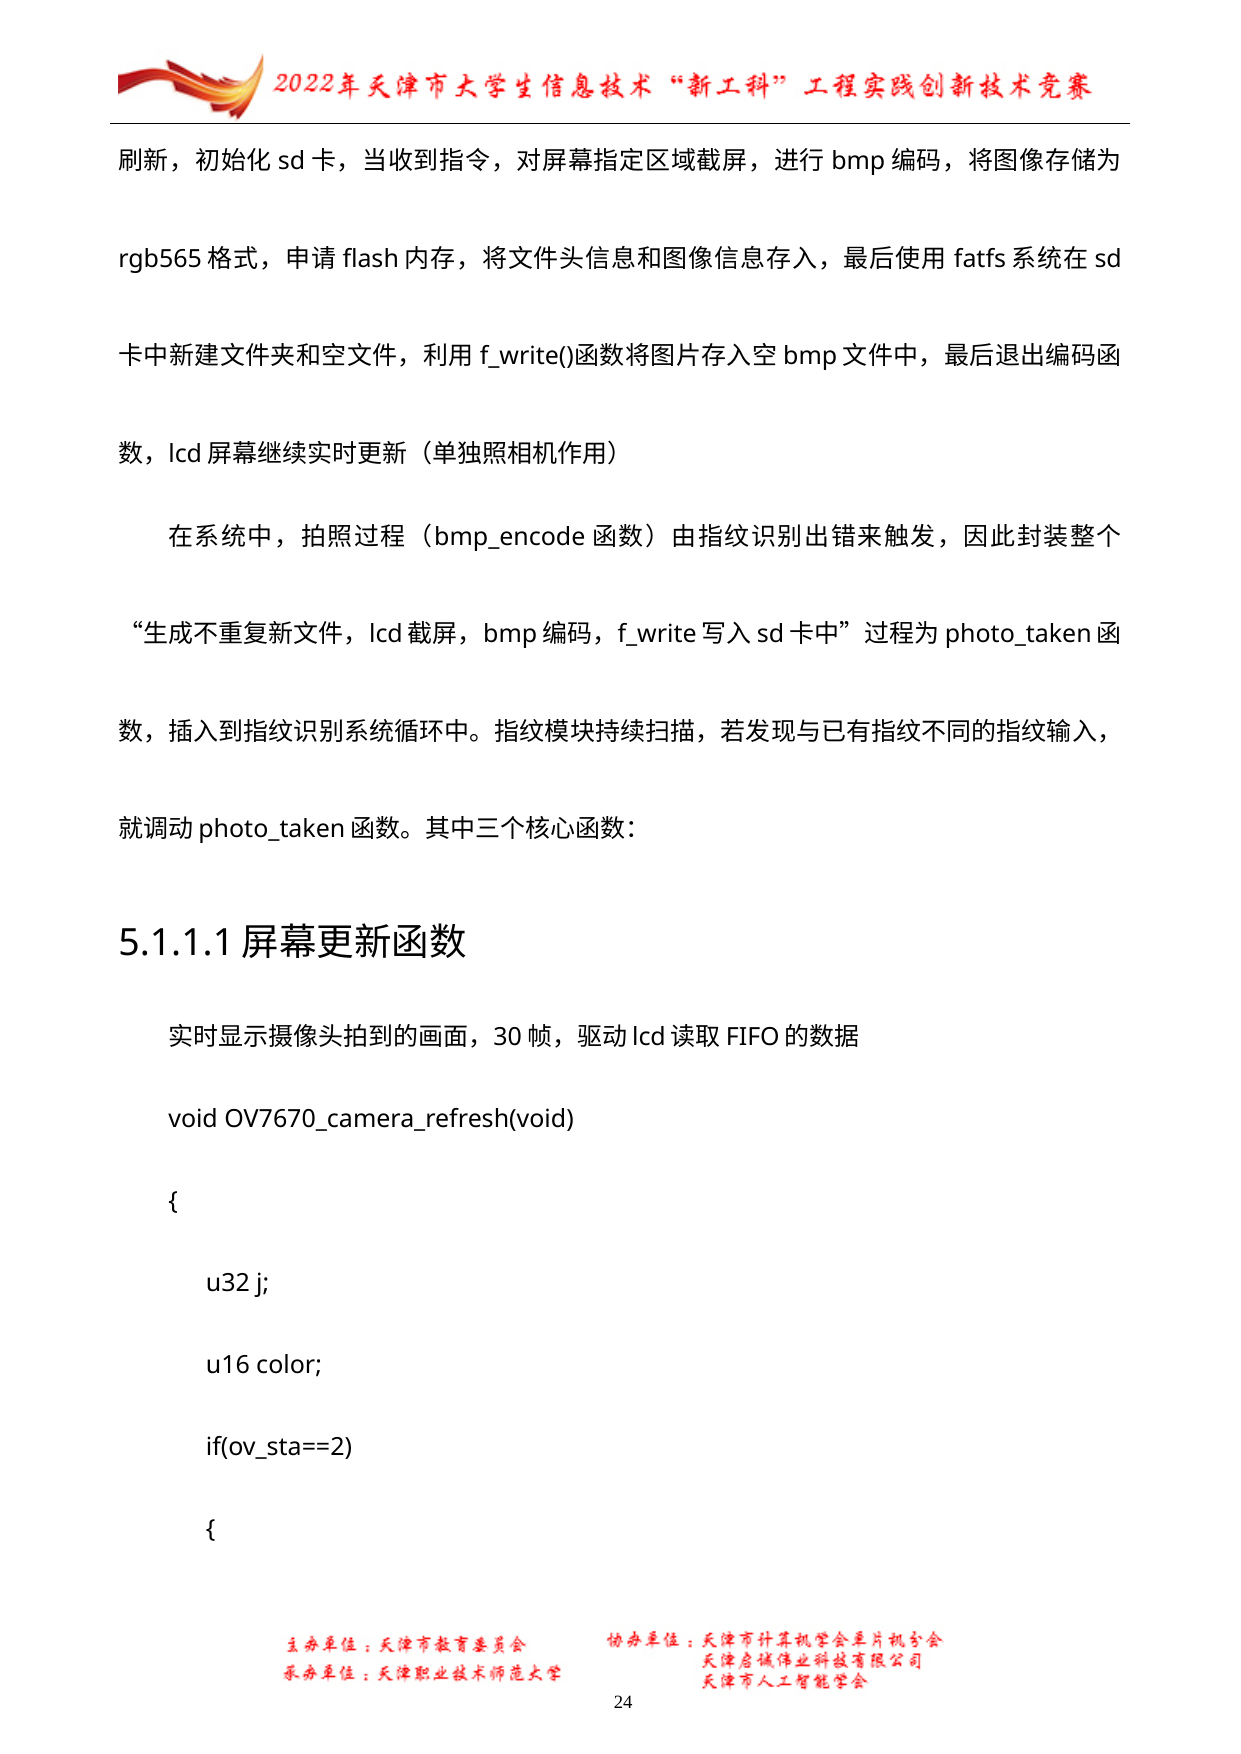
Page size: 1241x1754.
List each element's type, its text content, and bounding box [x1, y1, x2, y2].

text { [118, 1167, 1122, 1232]
text void OV7670_camera_refresh(void) [118, 1085, 1122, 1150]
picture [118, 49, 1122, 122]
text if(ov_sta==2) [118, 1413, 1122, 1478]
text 5.1.1.1屏幕更新函数 [118, 907, 1122, 972]
text u16 color; [118, 1331, 1122, 1396]
text 实时显示摄像头拍到的画面，30帧，驱动lcd读取FIFO的数据 [118, 1002, 1122, 1067]
text { [118, 1495, 1122, 1560]
text 在系统中，拍照过程（bmp_encode函数）由指纹识别出错来触发，因此封装整个“生成不重复新文件，lcd截屏，bmp编码，f_write写入sd卡中”过程为photo_taken函数，插入到指纹识别系统循环中。指纹模块持续扫描，若发现与已有指纹不同的指纹输入，就调动photo_taken函数。其中三个核心函数： [118, 502, 1122, 859]
text u32 j; [118, 1249, 1122, 1314]
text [118, 126, 1122, 484]
picture [118, 1623, 1122, 1695]
